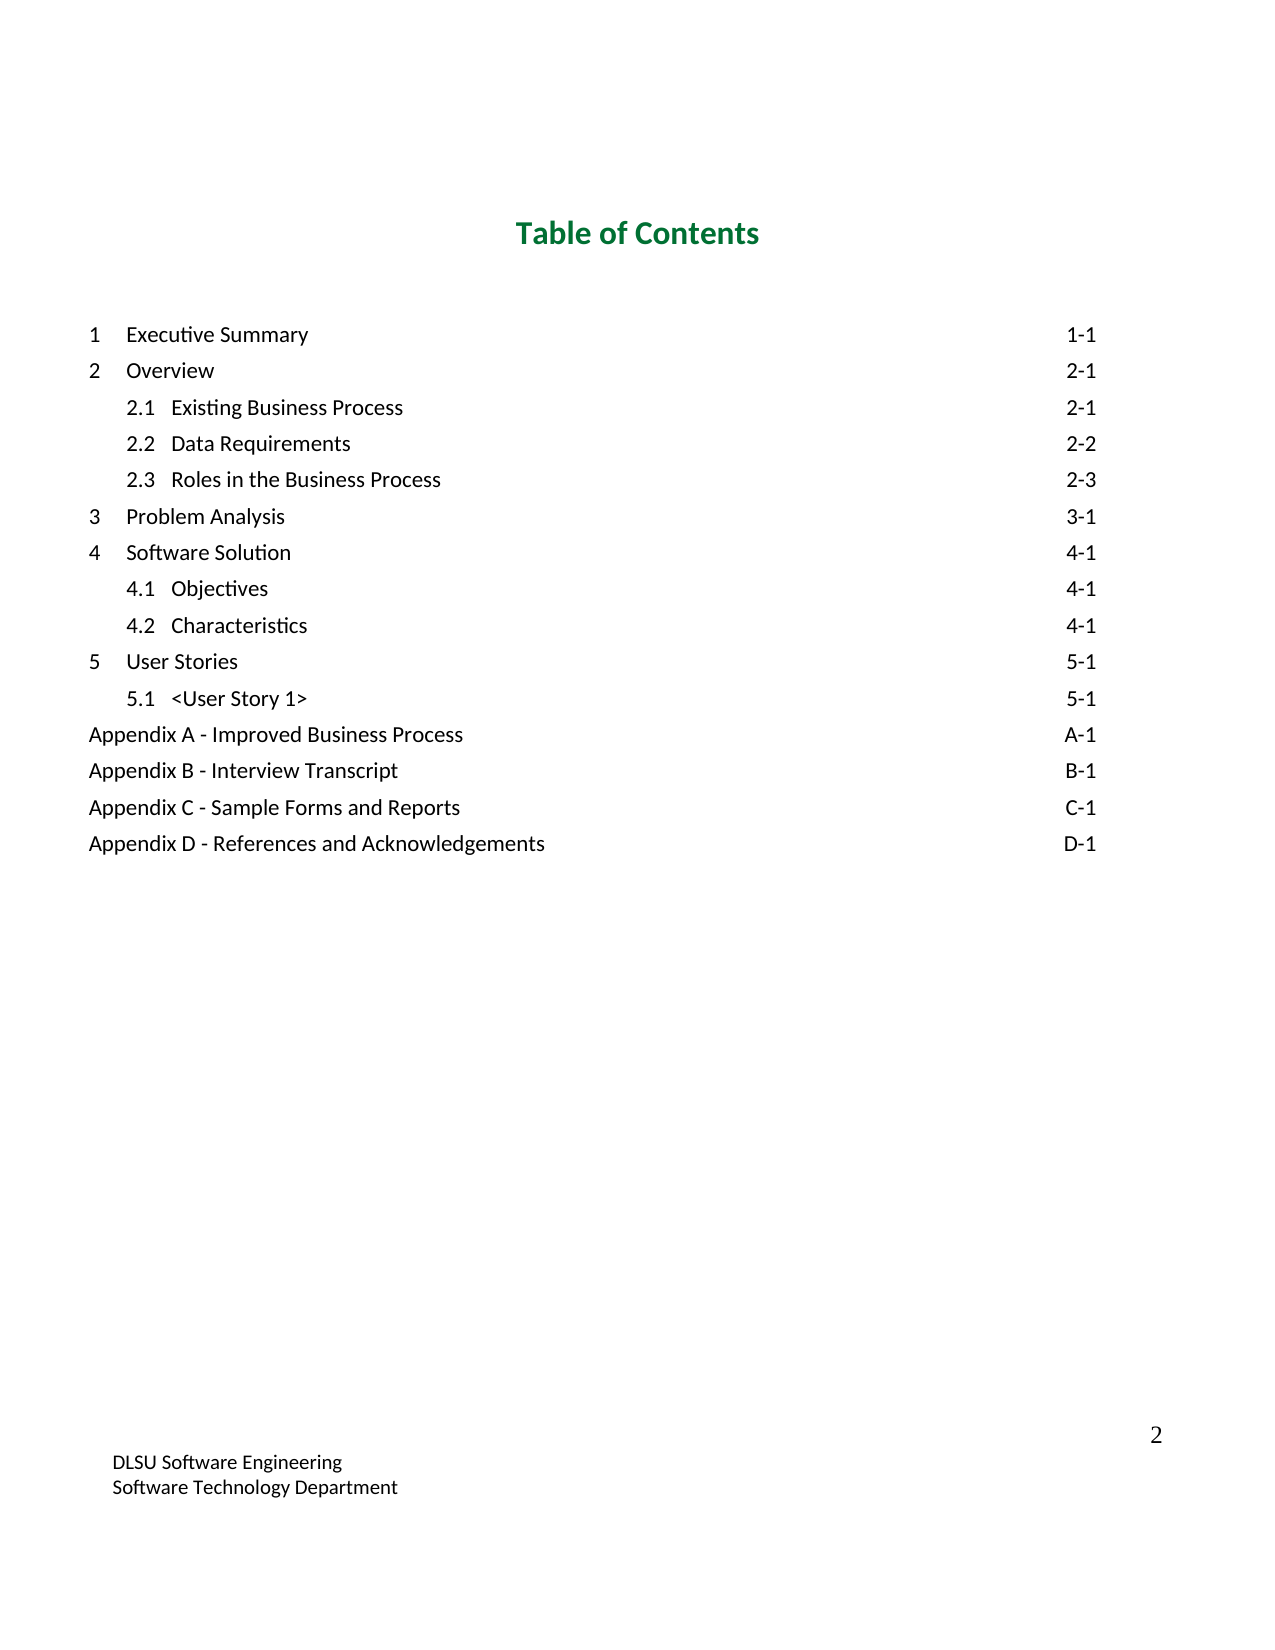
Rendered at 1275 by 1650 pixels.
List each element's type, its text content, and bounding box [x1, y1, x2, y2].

table_cell Data Requirements [77, 425, 1004, 461]
table_cell Existing Business Process [77, 389, 1004, 425]
table_cell <User Story 1> [77, 680, 1004, 716]
table_cell C-1 [1004, 789, 1107, 825]
table_cell 2-2 [1004, 425, 1107, 461]
table_cell Appendix C - Sample Forms and Reports [77, 789, 1004, 825]
table_cell 2-1 [1004, 389, 1107, 425]
table_cell 3-1 [1004, 498, 1107, 534]
table_cell 4-1 [1004, 570, 1107, 607]
table_cell A-1 [1004, 716, 1107, 752]
table_cell 5-1 [1004, 680, 1107, 716]
table_cell Characteristics [77, 607, 1004, 643]
table_header Executive Summary [77, 316, 1004, 352]
table_cell Objectives [77, 570, 1004, 607]
table_cell Roles in the Business Process [77, 461, 1004, 498]
table_cell Appendix B - Interview Transcript [77, 752, 1004, 788]
table_cell 5-1 [1004, 643, 1107, 679]
text Table of Contents [112, 212, 1162, 252]
table_header 1-1 [1004, 316, 1107, 352]
table_cell Overview [77, 352, 1004, 389]
table_cell Problem Analysis [77, 498, 1004, 534]
table_cell Software Solution [77, 534, 1004, 570]
table_cell Appendix A - Improved Business Process [77, 716, 1004, 752]
table_cell B-1 [1004, 752, 1107, 788]
table_cell 2-3 [1004, 461, 1107, 498]
table_cell User Stories [77, 643, 1004, 679]
table_cell D-1 [1004, 825, 1107, 861]
table_cell Appendix D - References and Acknowledgements [77, 825, 1004, 861]
table_cell 4-1 [1004, 534, 1107, 570]
table_cell 2-1 [1004, 352, 1107, 389]
table_cell 4-1 [1004, 607, 1107, 643]
